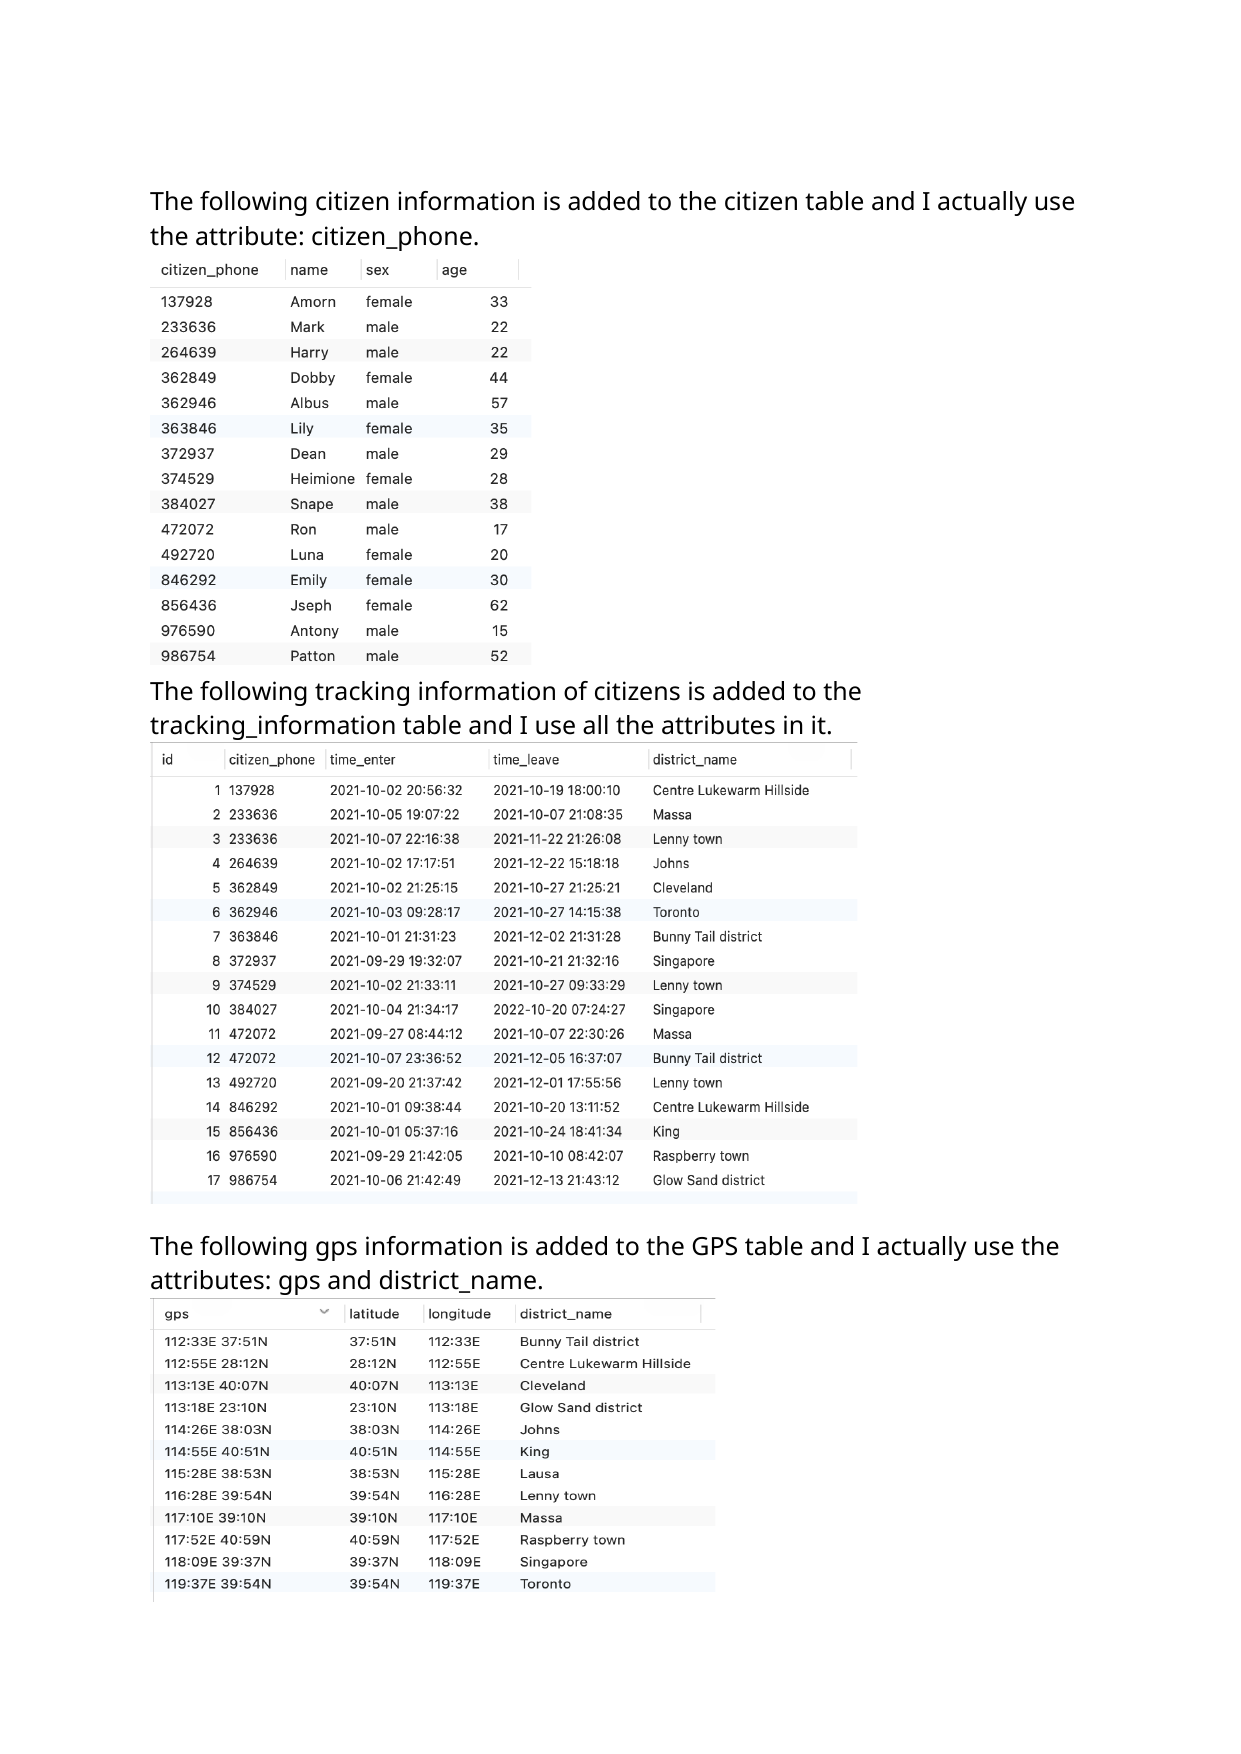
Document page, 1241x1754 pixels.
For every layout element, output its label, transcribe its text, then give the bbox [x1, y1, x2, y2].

text The following gps information is added to the GPS table and I actually use the attributes: gps and district_name. [150, 1229, 1090, 1297]
picture [150, 741, 858, 1204]
text The following tracking information of citizens is added to the tracking_information table and I use all the attributes in it. [150, 674, 1090, 742]
picture [150, 1296, 716, 1602]
text The following citizen information is added to the citizen table and I actually use the attribute: citizen_phone. [150, 184, 1090, 252]
picture [150, 252, 532, 674]
